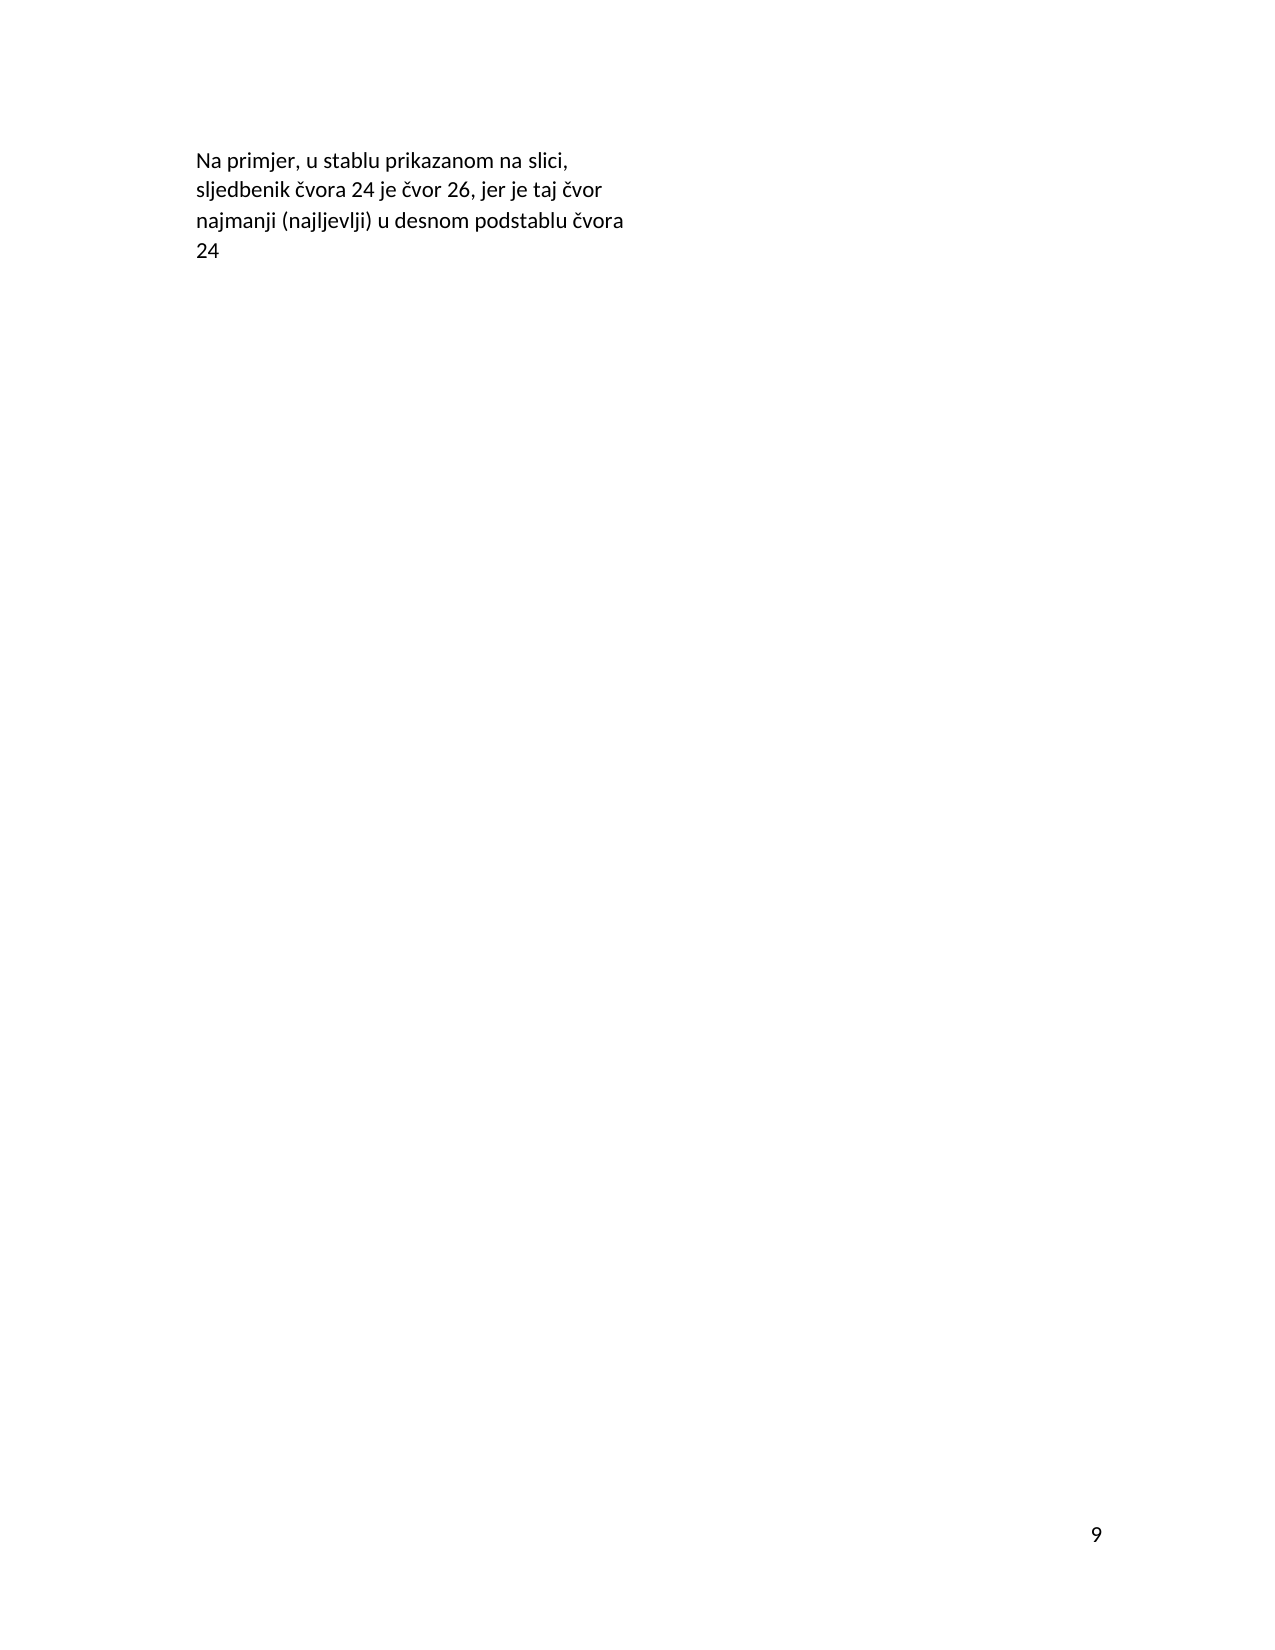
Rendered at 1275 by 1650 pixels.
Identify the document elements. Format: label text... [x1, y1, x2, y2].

text Na primjer, u stablu prikazanom na slici, [196, 146, 1137, 174]
text sljedbenik čvora 24 je čvor 26, jer je taj čvor najmanji (najljevlji) u desnom podstablu čvora 24 [196, 176, 646, 264]
